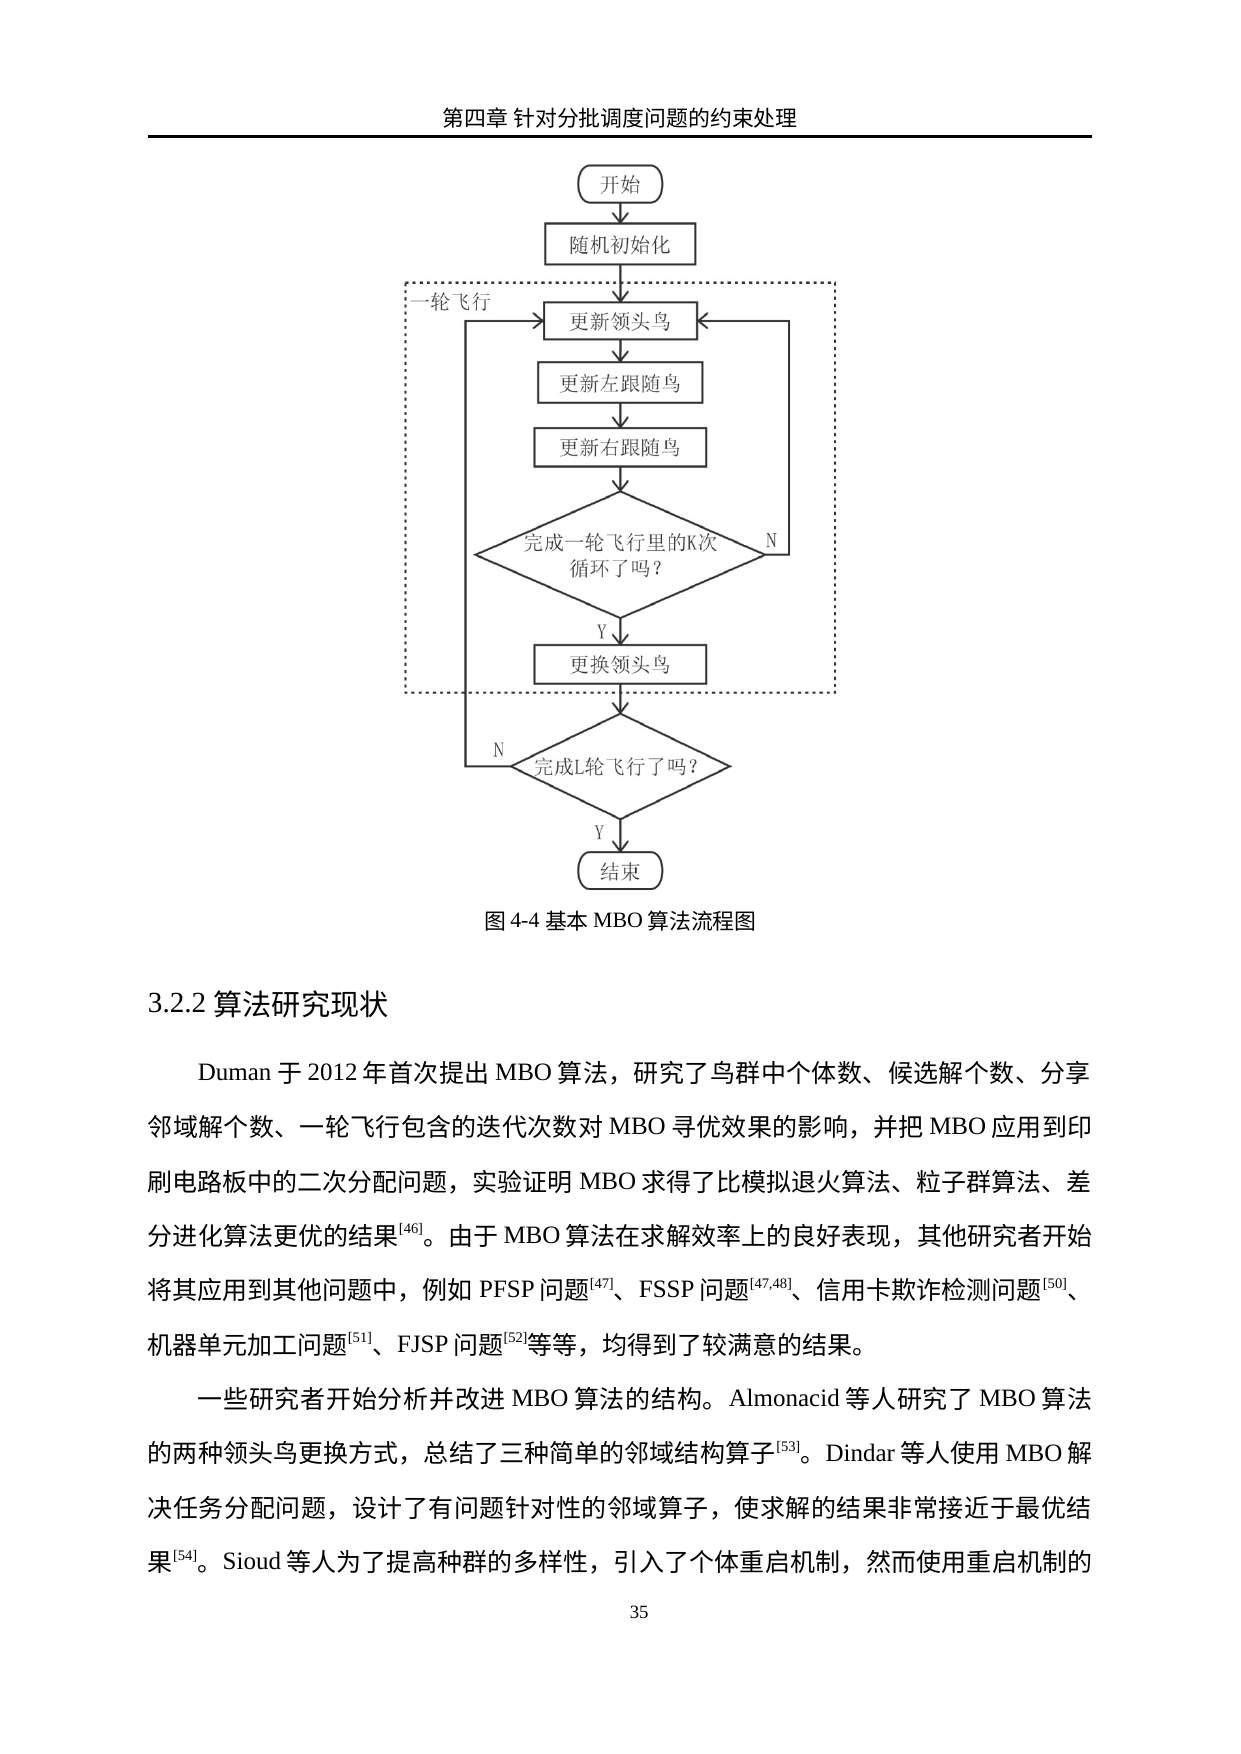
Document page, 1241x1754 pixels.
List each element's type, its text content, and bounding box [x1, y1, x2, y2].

picture [402, 162, 838, 892]
subtitle 3.2.2 算法研究现状 [148, 968, 1092, 1036]
text Duman于2012年首次提出MBO算法，研究了鸟群中个体数、候选解个数、分享邻域解个数、一轮飞行包含的迭代次数对MBO寻优效果的影响，并把MBO应用到印刷电路板中的二次分配问题，实验证明MBO求得了比模拟退火算法、粒子群算法、差分进化算法更优的结果[46]。由于MBO算法在求解效率上的良好表现，其他研究者开始将其应用到其他问题中，例如PFSP问题[47]、FSSP问题[47,48]、信用卡欺诈检测问题[50]、机器单元加工问题[51]、FJSP问题[52]等等，均得到了较满意的结果。 [148, 1053, 1092, 1361]
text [148, 1379, 1092, 1579]
text 图4-4 基本MBO算法流程图 [148, 904, 1092, 936]
